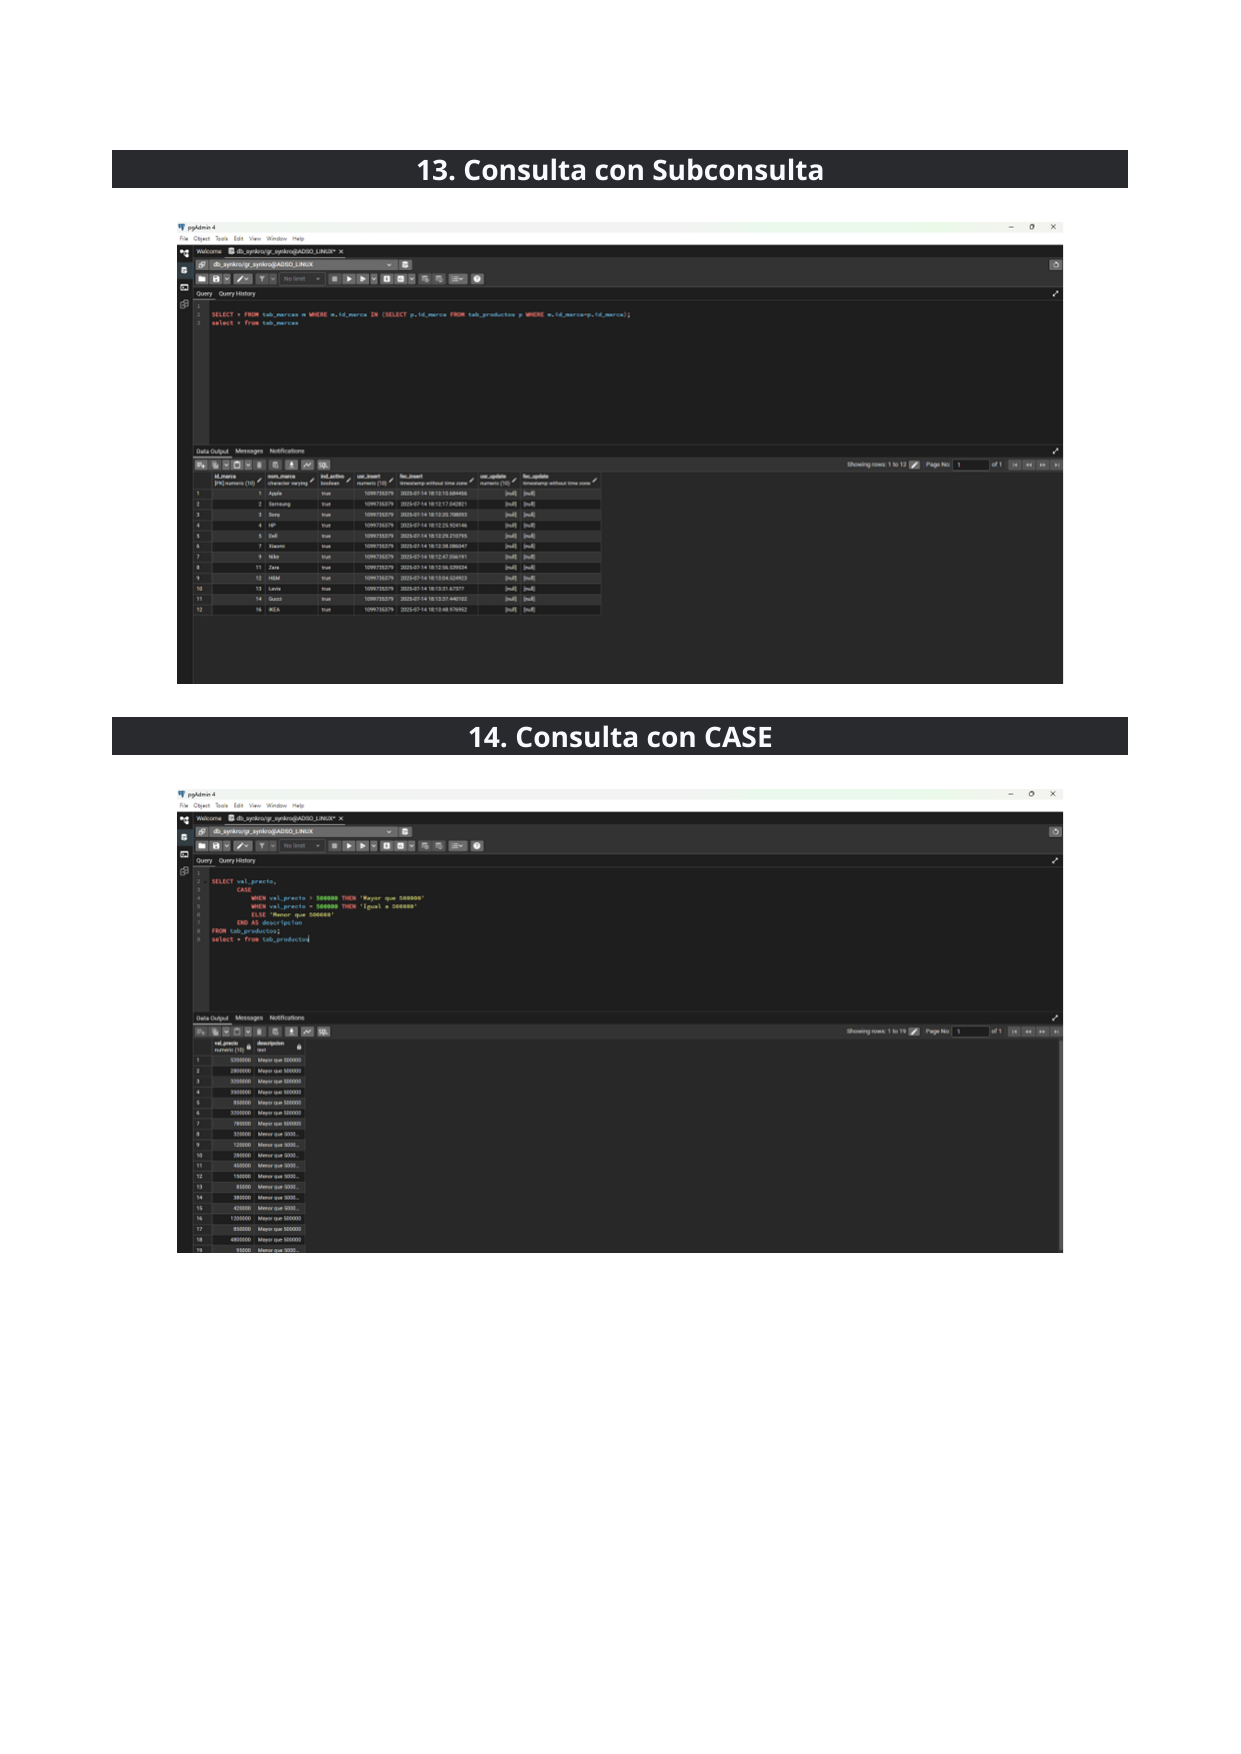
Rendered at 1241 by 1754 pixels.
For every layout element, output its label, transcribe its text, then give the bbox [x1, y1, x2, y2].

subtitle 14. Consulta con CASE [112, 717, 1128, 755]
subtitle 13. Consulta con Subconsulta [112, 150, 1128, 188]
